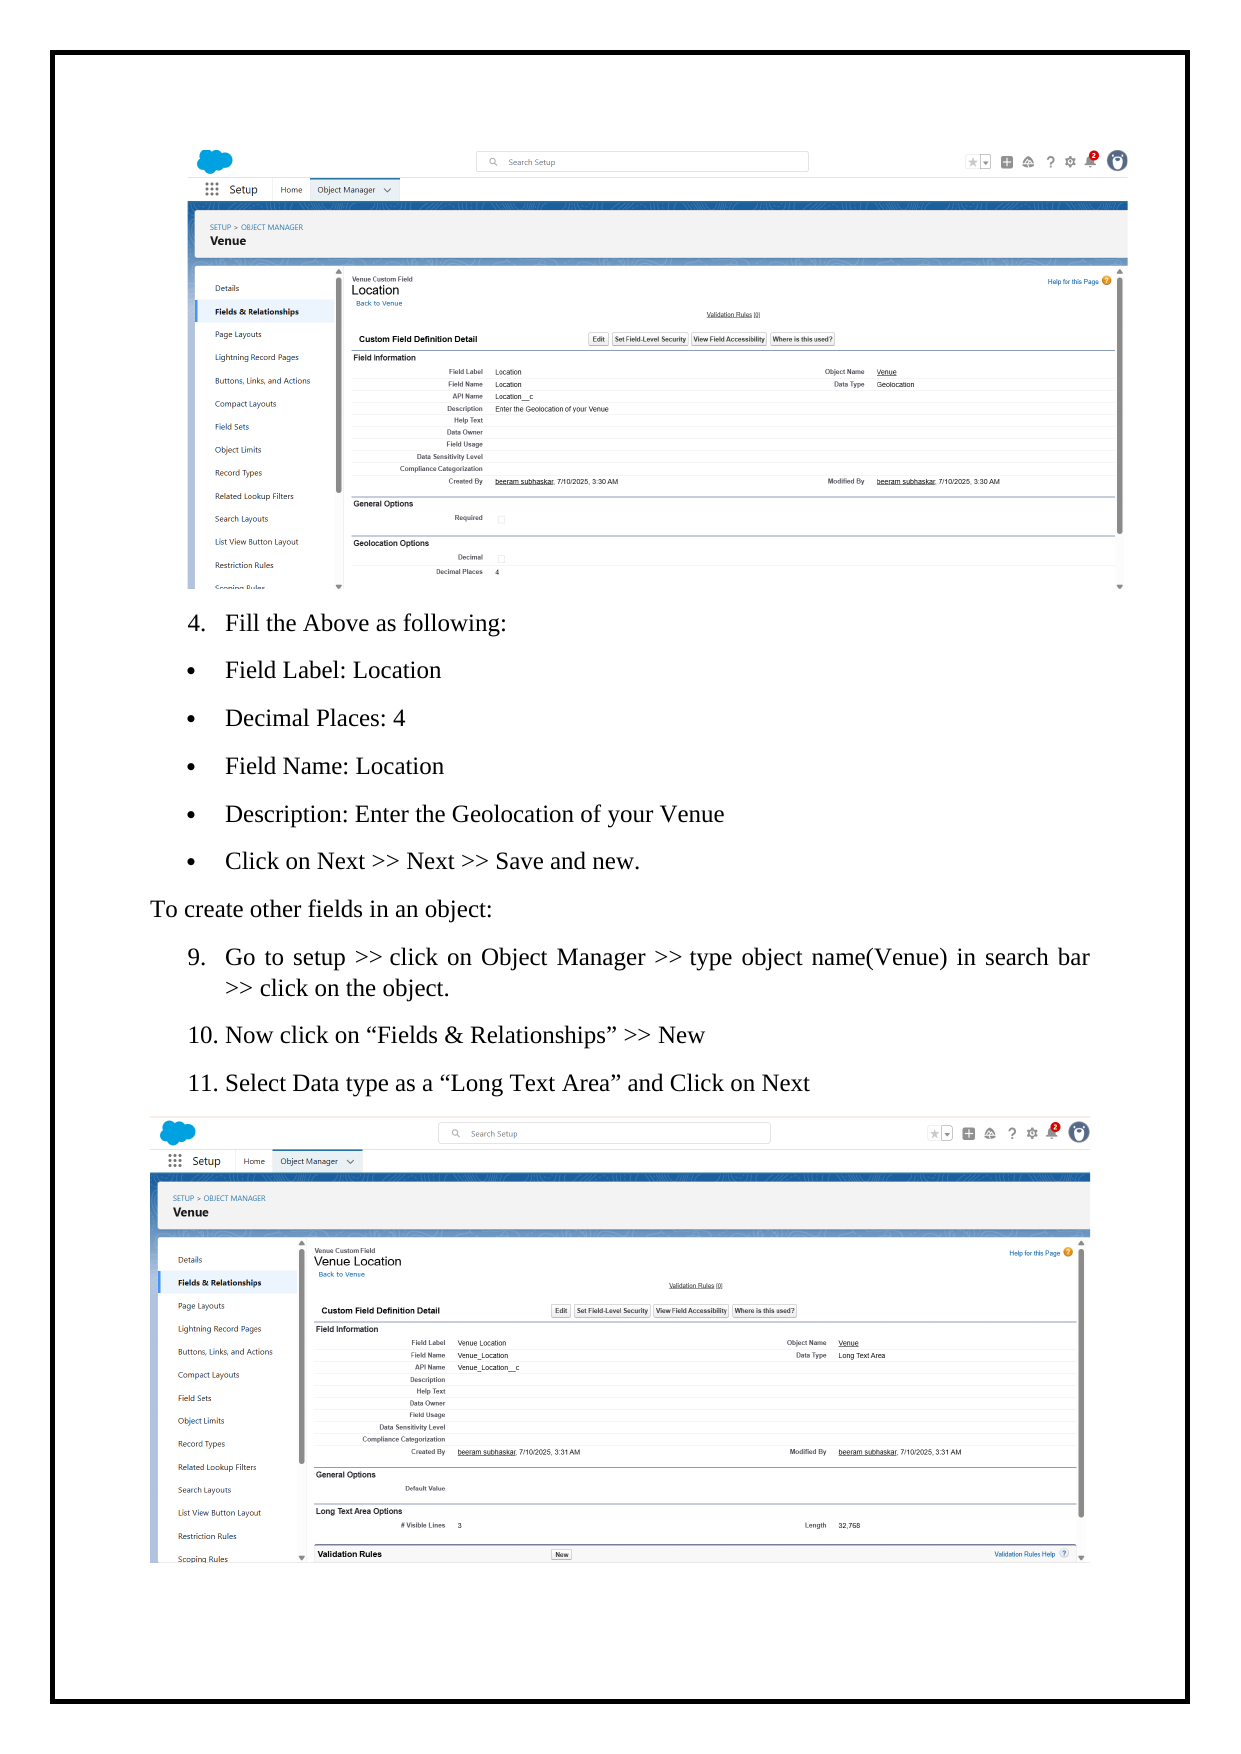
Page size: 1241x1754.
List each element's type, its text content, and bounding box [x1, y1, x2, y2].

list Field Label: Location [187, 656, 1090, 684]
list Select Data type as a “Long Text Area” and Click on Next [187, 1068, 1090, 1097]
list Fill the Above as following: [187, 608, 1090, 637]
picture [150, 1116, 1091, 1563]
list Description: Enter the Geolocation of your Venue [187, 799, 1090, 827]
list Go to setup >> click on Object Manager >> type object name(Venue) in search bar >> click on the object. [187, 942, 1090, 1002]
picture [187, 150, 1128, 589]
list Decimal Places: 4 [187, 703, 1090, 732]
list Field Name: Location [187, 751, 1090, 780]
text To create other fields in an object: [150, 894, 1090, 923]
list Now click on “Fields & Relationships” >> New [187, 1021, 1090, 1049]
list Click on Next >> Next >> Save and new. [187, 846, 1090, 875]
